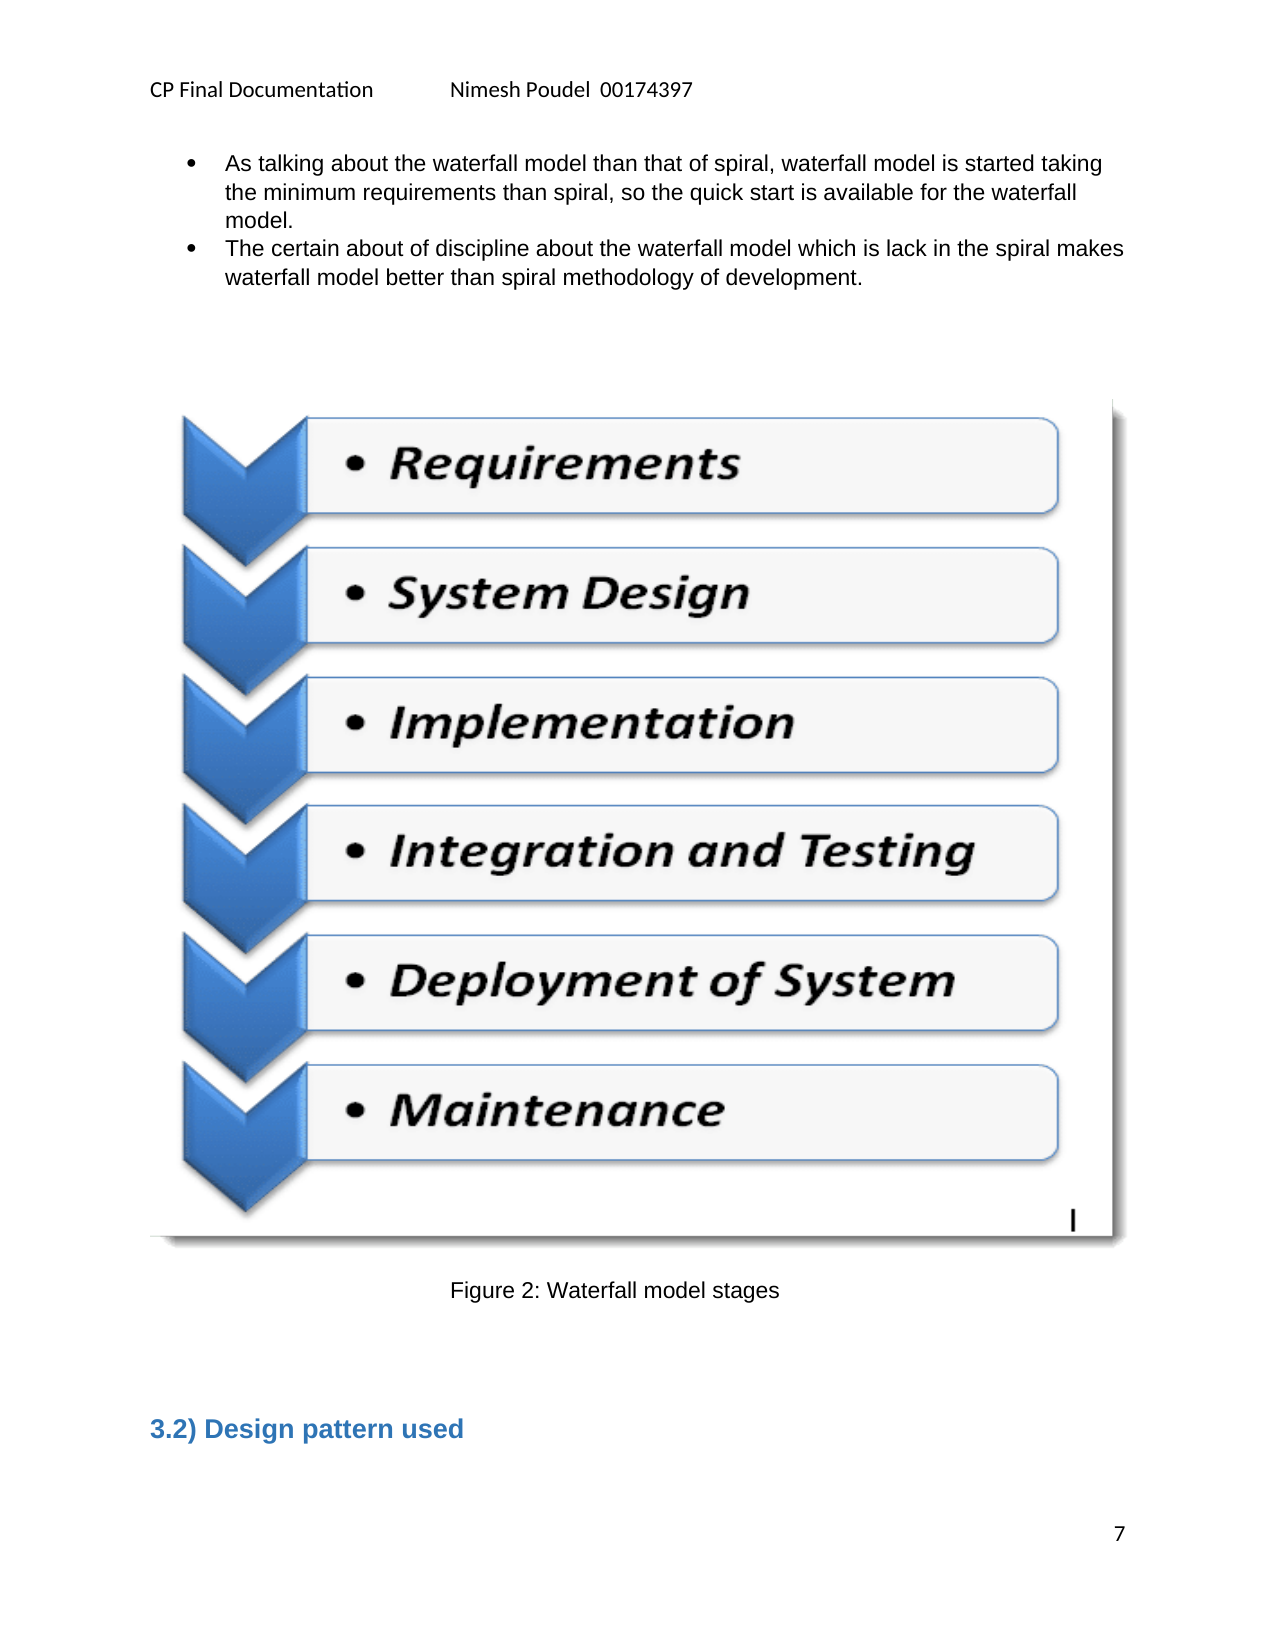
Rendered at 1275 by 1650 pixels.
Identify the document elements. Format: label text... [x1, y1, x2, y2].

text Figure 2: Waterfall model stages [375, 1277, 1125, 1304]
subtitle 3.2) Design pattern used [150, 1413, 1125, 1444]
list The certain about of discipline about the waterfall model which is lack in the spiral makes waterfall model better than spiral methodology of development. [187, 235, 1125, 290]
list As talking about the waterfall model than that of spiral, waterfall model is started taking the minimum requirements than spiral, so the quick start is available for the waterfall model. [187, 150, 1125, 233]
picture [150, 399, 1139, 1259]
